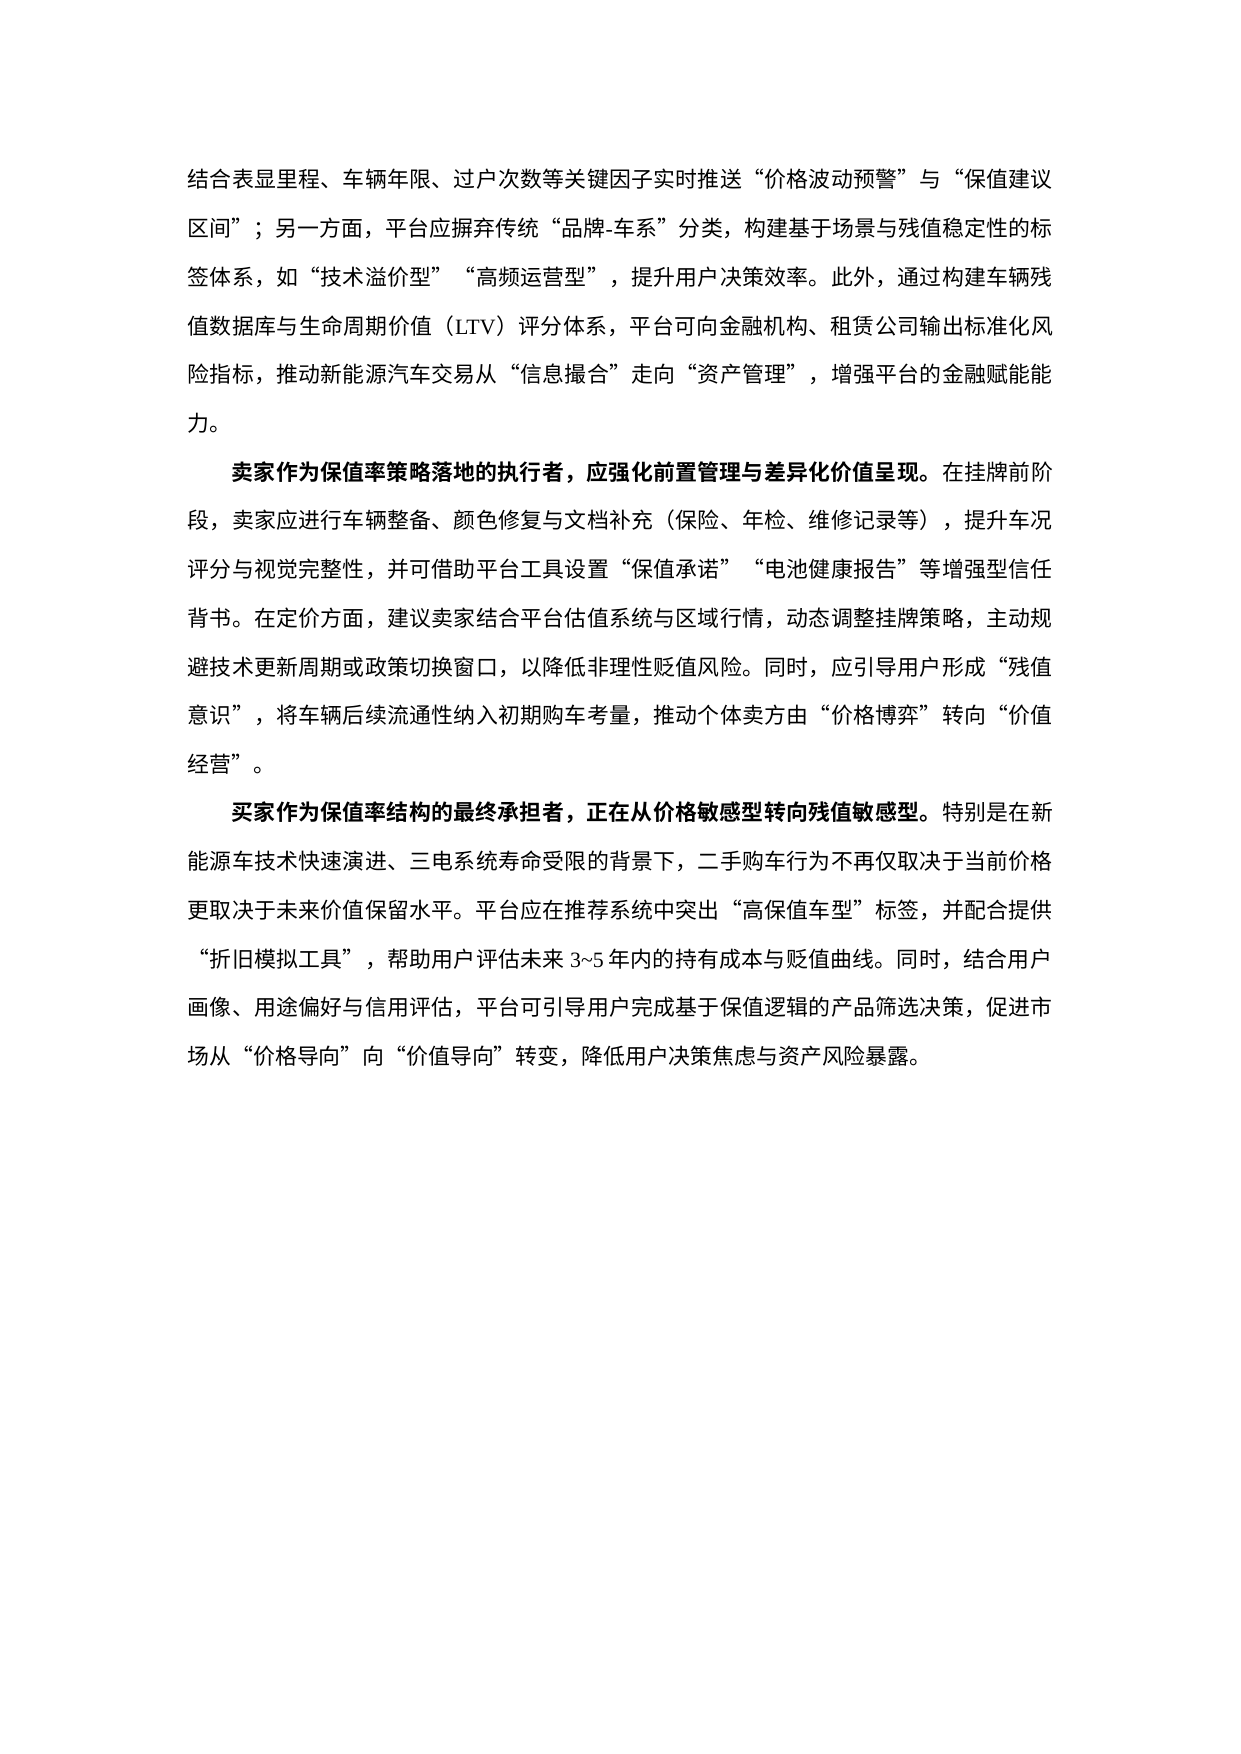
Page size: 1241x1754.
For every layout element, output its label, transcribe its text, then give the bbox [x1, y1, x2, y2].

text 卖家作为保值率策略落地的执行者，应强化前置管理与差异化价值呈现。在挂牌前阶段，卖家应进行车辆整备、颜色修复与文档补充（保险、年检、维修记录等），提升车况评分与视觉完整性，并可借助平台工具设置“保值承诺”“电池健康报告”等增强型信任背书。在定价方面，建议卖家结合平台估值系统与区域行情，动态调整挂牌策略，主动规避技术更新周期或政策切换窗口，以降低非理性贬值风险。同时，应引导用户形成“残值意识”，将车辆后续流通性纳入初期购车考量，推动个体卖方由“价格博弈”转向“价值经营”。 [187, 454, 1053, 779]
text 买家作为保值率结构的最终承担者，正在从价格敏感型转向残值敏感型。特别是在新能源车技术快速演进、三电系统寿命受限的背景下，二手购车行为不再仅取决于当前价格，更取决于未来价值保留水平。平台应在推荐系统中突出“高保值车型”标签，并配合提供“折旧模拟工具”，帮助用户评估未来3~5年内的持有成本与贬值曲线。同时，结合用户画像、用途偏好与信用评估，平台可引导用户完成基于保值逻辑的产品筛选决策，促进市场从“价格导向”向“价值导向”转变，降低用户决策焦虑与资产风险暴露。 [187, 795, 1053, 1071]
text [187, 162, 1053, 438]
